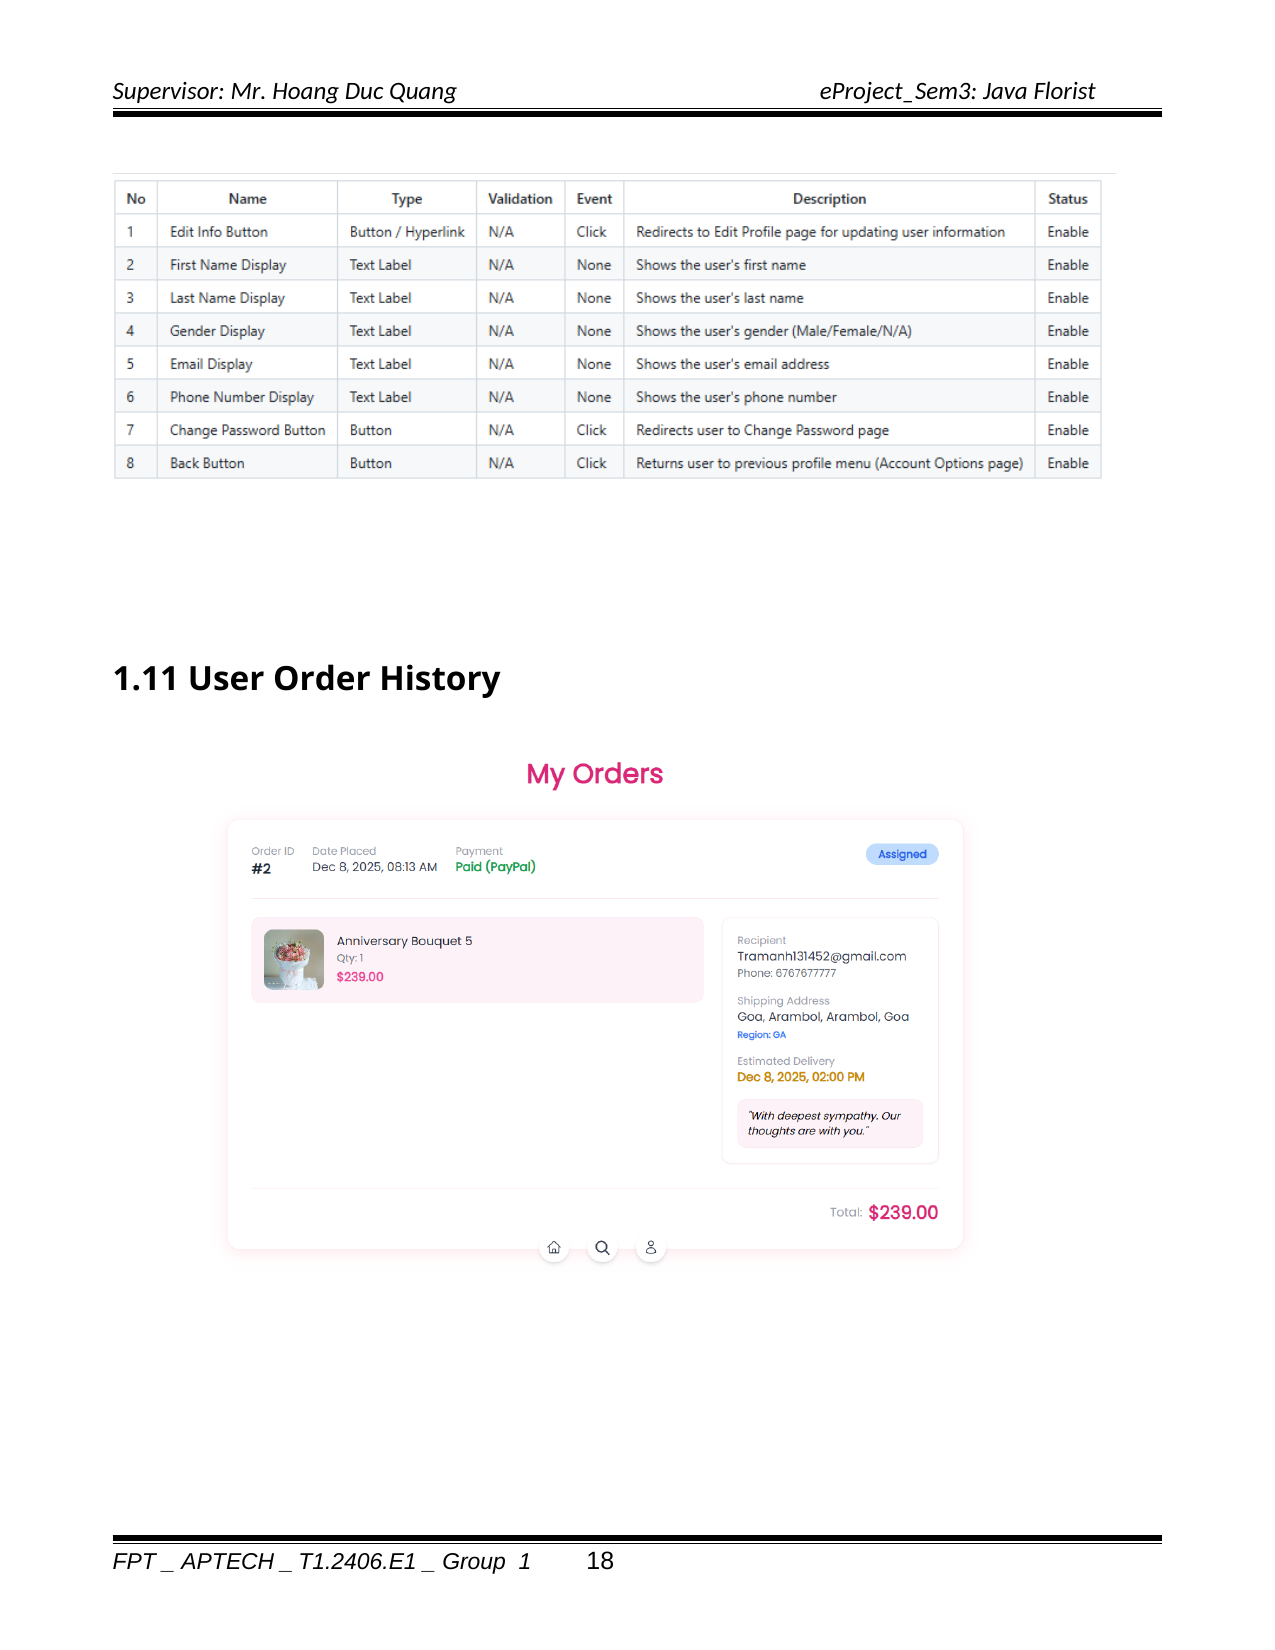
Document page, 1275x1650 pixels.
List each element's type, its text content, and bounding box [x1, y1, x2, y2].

picture [112, 733, 1115, 1272]
subtitle 1.11 User Order History [112, 655, 1162, 701]
picture [112, 173, 1117, 526]
